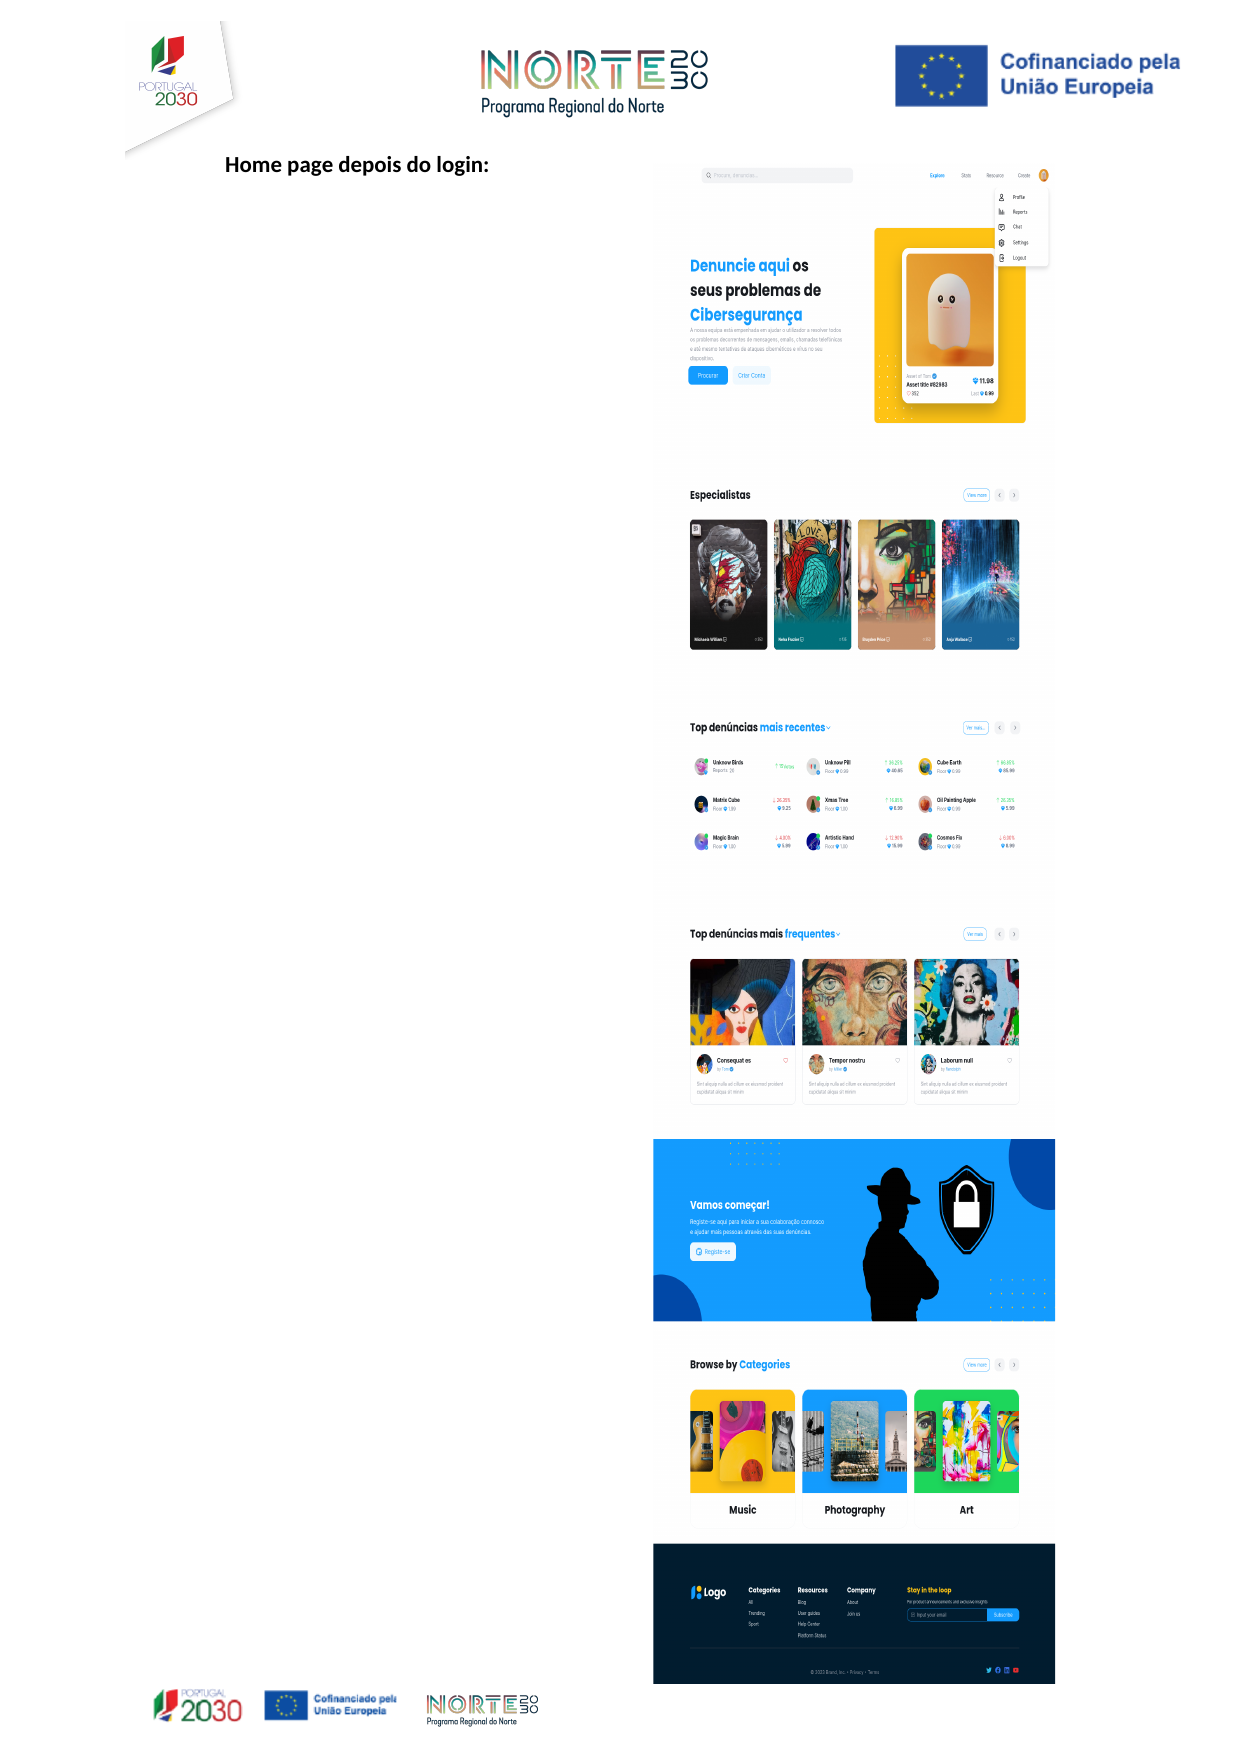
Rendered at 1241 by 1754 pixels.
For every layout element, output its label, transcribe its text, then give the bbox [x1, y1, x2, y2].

text Home page depois do login: [150, 150, 1090, 178]
picture [881, 20, 1220, 137]
picture [653, 163, 1056, 1684]
picture [419, 1687, 541, 1732]
picture [466, 20, 724, 133]
picture [125, 21, 284, 160]
picture [150, 1686, 397, 1723]
